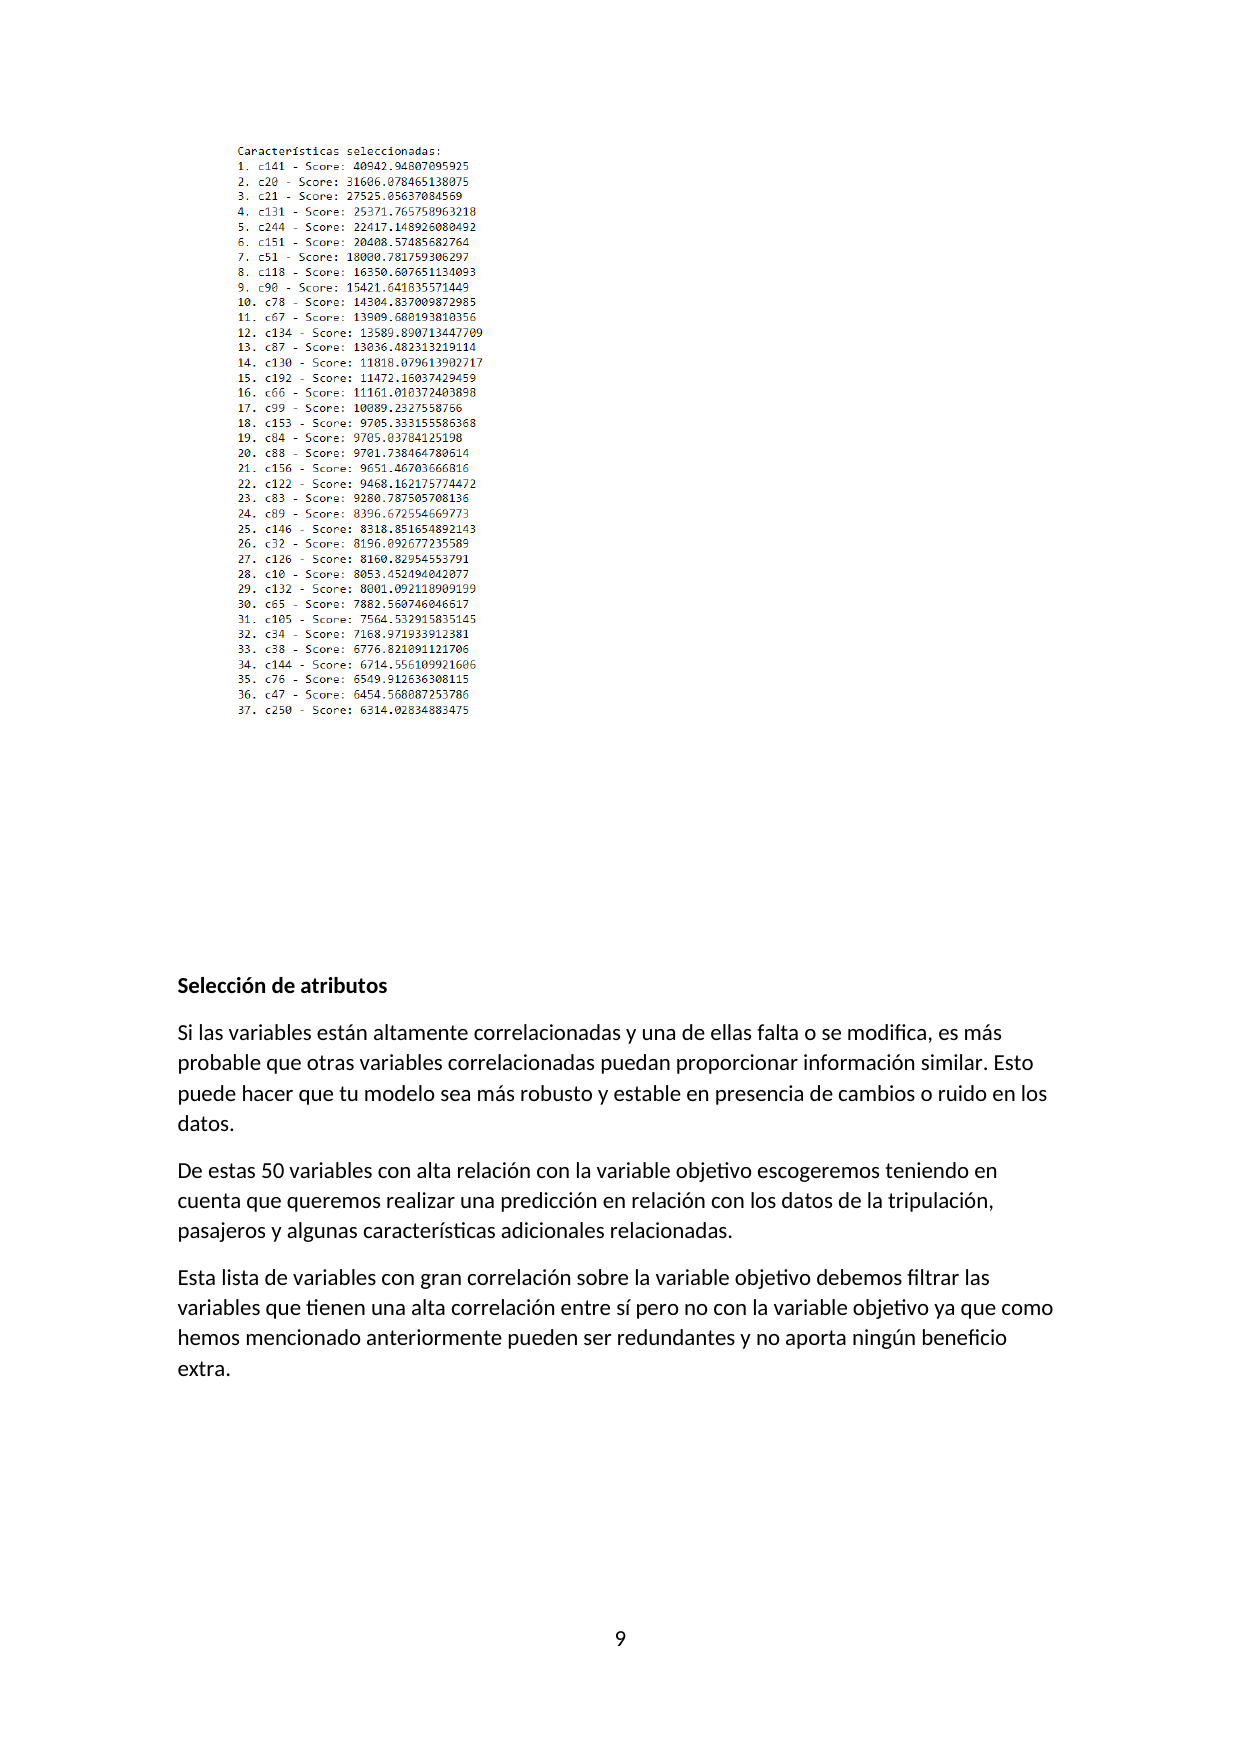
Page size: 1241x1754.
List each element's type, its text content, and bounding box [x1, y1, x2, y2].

text De estas 50 variables con alta relación con la variable objetivo escogeremos teniendo en cuenta que queremos realizar una predicción en relación con los datos de la tripulación, pasajeros y algunas características adicionales relacionadas. [177, 1156, 1063, 1244]
picture [177, 147, 704, 719]
text Si las variables están altamente correlacionadas y una de ellas falta o se modifica, es más probable que otras variables correlacionadas puedan proporcionar información similar. Esto puede hacer que tu modelo sea más robusto y estable en presencia de cambios o ruido en los datos. [177, 1018, 1063, 1137]
text Esta lista de variables con gran correlación sobre la variable objetivo debemos filtrar las variables que tienen una alta correlación entre sí pero no con la variable objetivo ya que como hemos mencionado anteriormente pueden ser redundantes y no aporta ningún beneficio extra. [177, 1263, 1063, 1382]
text Selección de atributos [177, 971, 1063, 999]
